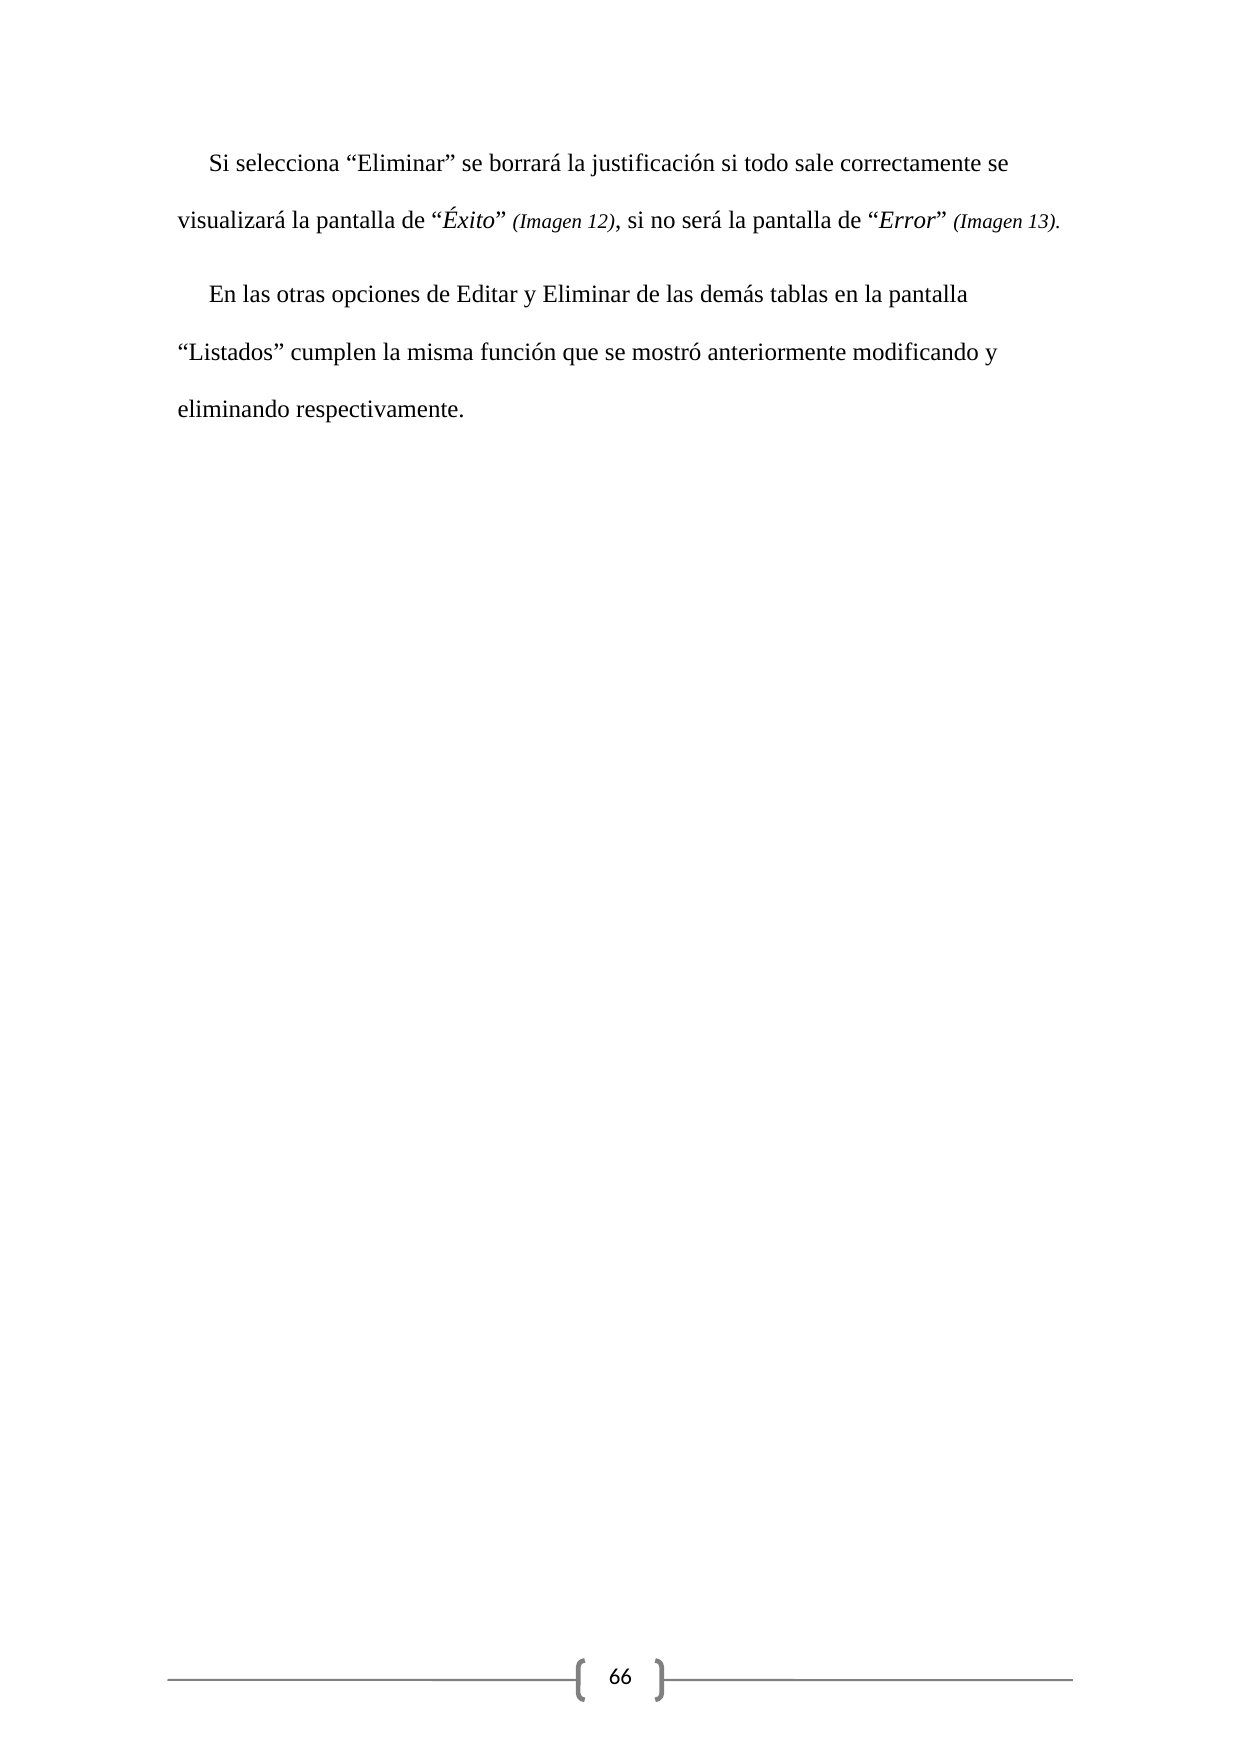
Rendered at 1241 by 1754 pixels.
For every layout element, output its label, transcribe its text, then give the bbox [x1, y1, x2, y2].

text Si selecciona “Eliminar” se borrará la justificación si todo sale correctamente se visualizará la pantalla de “Éxito” (Imagen 12), si no será la pantalla de “Error” (Imagen 13). [177, 148, 1063, 234]
text En las otras opciones de Editar y Eliminar de las demás tablas en la pantalla “Listados” cumplen la misma función que se mostró anteriormente modificando y eliminando respectivamente. [177, 279, 1063, 423]
